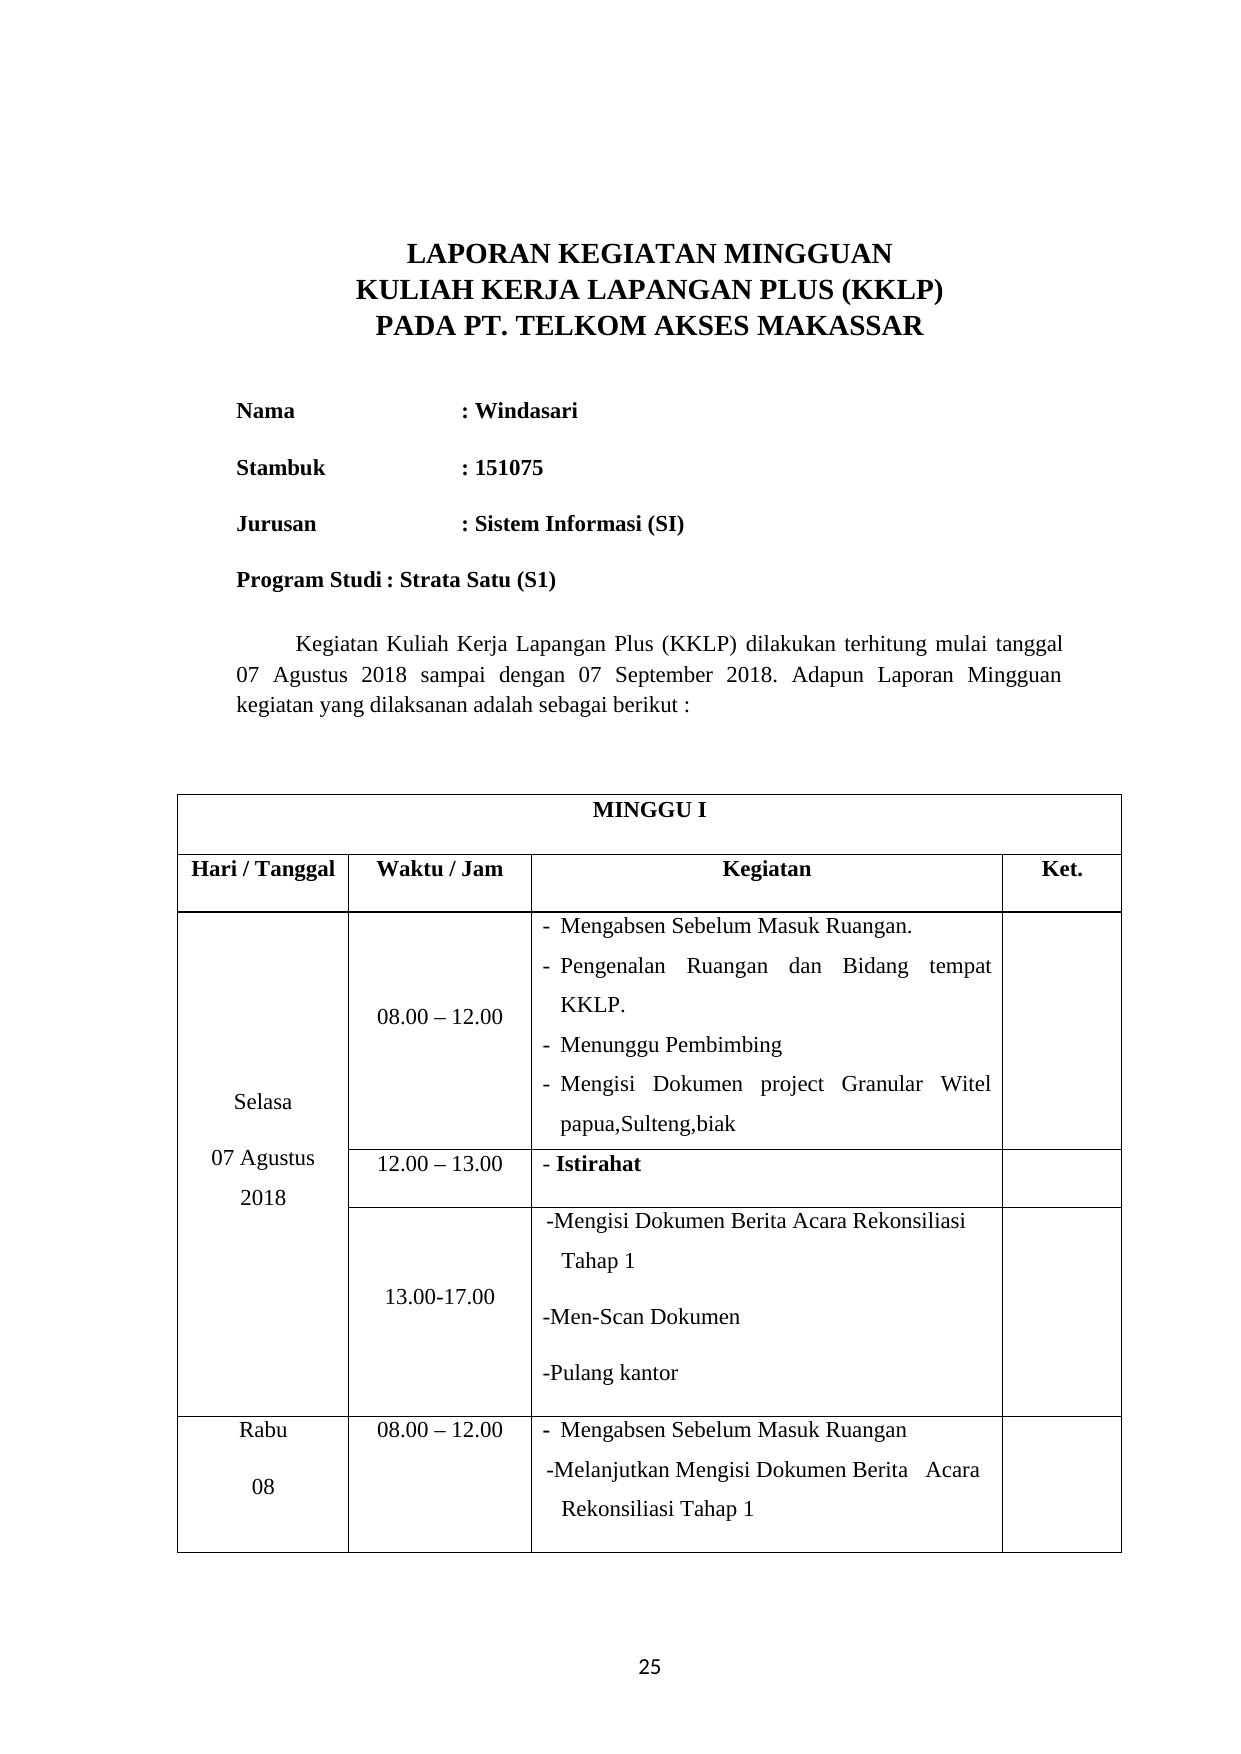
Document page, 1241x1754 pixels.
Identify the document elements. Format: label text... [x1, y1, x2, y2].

text Stambuk : 151075 [236, 454, 1063, 480]
table_cell Rabu 08 Agustus2018 [178, 1417, 348, 1552]
text Jurusan : Sistem Informasi (SI) [236, 510, 1063, 536]
table_cell Waktu / Jam [349, 855, 531, 911]
text PADA PT. TELKOM AKSES MAKASSAR [236, 308, 1063, 342]
text LAPORAN KEGIATAN MINGGUAN [236, 236, 1063, 270]
text Program Studi : Strata Satu (S1) [236, 566, 1063, 592]
table_cell 13.00-17.00 [349, 1208, 531, 1416]
table_cell 08.00 – 12.00 [349, 913, 531, 1149]
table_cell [532, 1417, 1002, 1552]
table_cell -Mengisi Dokumen Berita Acara Rekonsiliasi Tahap 1 -Men-Scan Dokumen -Pulang kantor [532, 1208, 1002, 1416]
table_cell [1003, 1150, 1121, 1207]
text Kegiatan Kuliah Kerja Lapangan Plus (KKLP) dilakukan terhitung mulai tanggal 07 Agustus 2018 sampai dengan 07 September 2018. Adapun Laporan Mingguan kegiatan yang dilaksanan adalah sebagai berikut : [236, 630, 1063, 717]
table_cell [1003, 1417, 1121, 1552]
table_cell Selasa 07 Agustus 2018 [178, 913, 348, 1416]
table_cell [1003, 913, 1121, 1149]
table_cell Hari / Tanggal [178, 855, 348, 911]
table_cell Mengabsen Sebelum Masuk Ruangan. Pengenalan Ruangan dan Bidang tempat KKLP. Menunggu Pembimbing Mengisi Dokumen project Granular Witel papua,Sulteng,biak [532, 913, 1002, 1149]
table_cell 08.00 – 12.00 [349, 1417, 531, 1552]
table_header MINGGU I [178, 795, 1121, 854]
table_cell [1003, 1208, 1121, 1416]
text Nama : Windasari [236, 397, 1063, 424]
text KULIAH KERJA LAPANGAN PLUS (KKLP) [236, 272, 1063, 306]
table_cell - Istirahat [532, 1150, 1002, 1207]
table_cell Ket. [1003, 855, 1121, 911]
table_cell 12.00 – 13.00 [349, 1150, 531, 1207]
table_cell Kegiatan [532, 855, 1002, 911]
